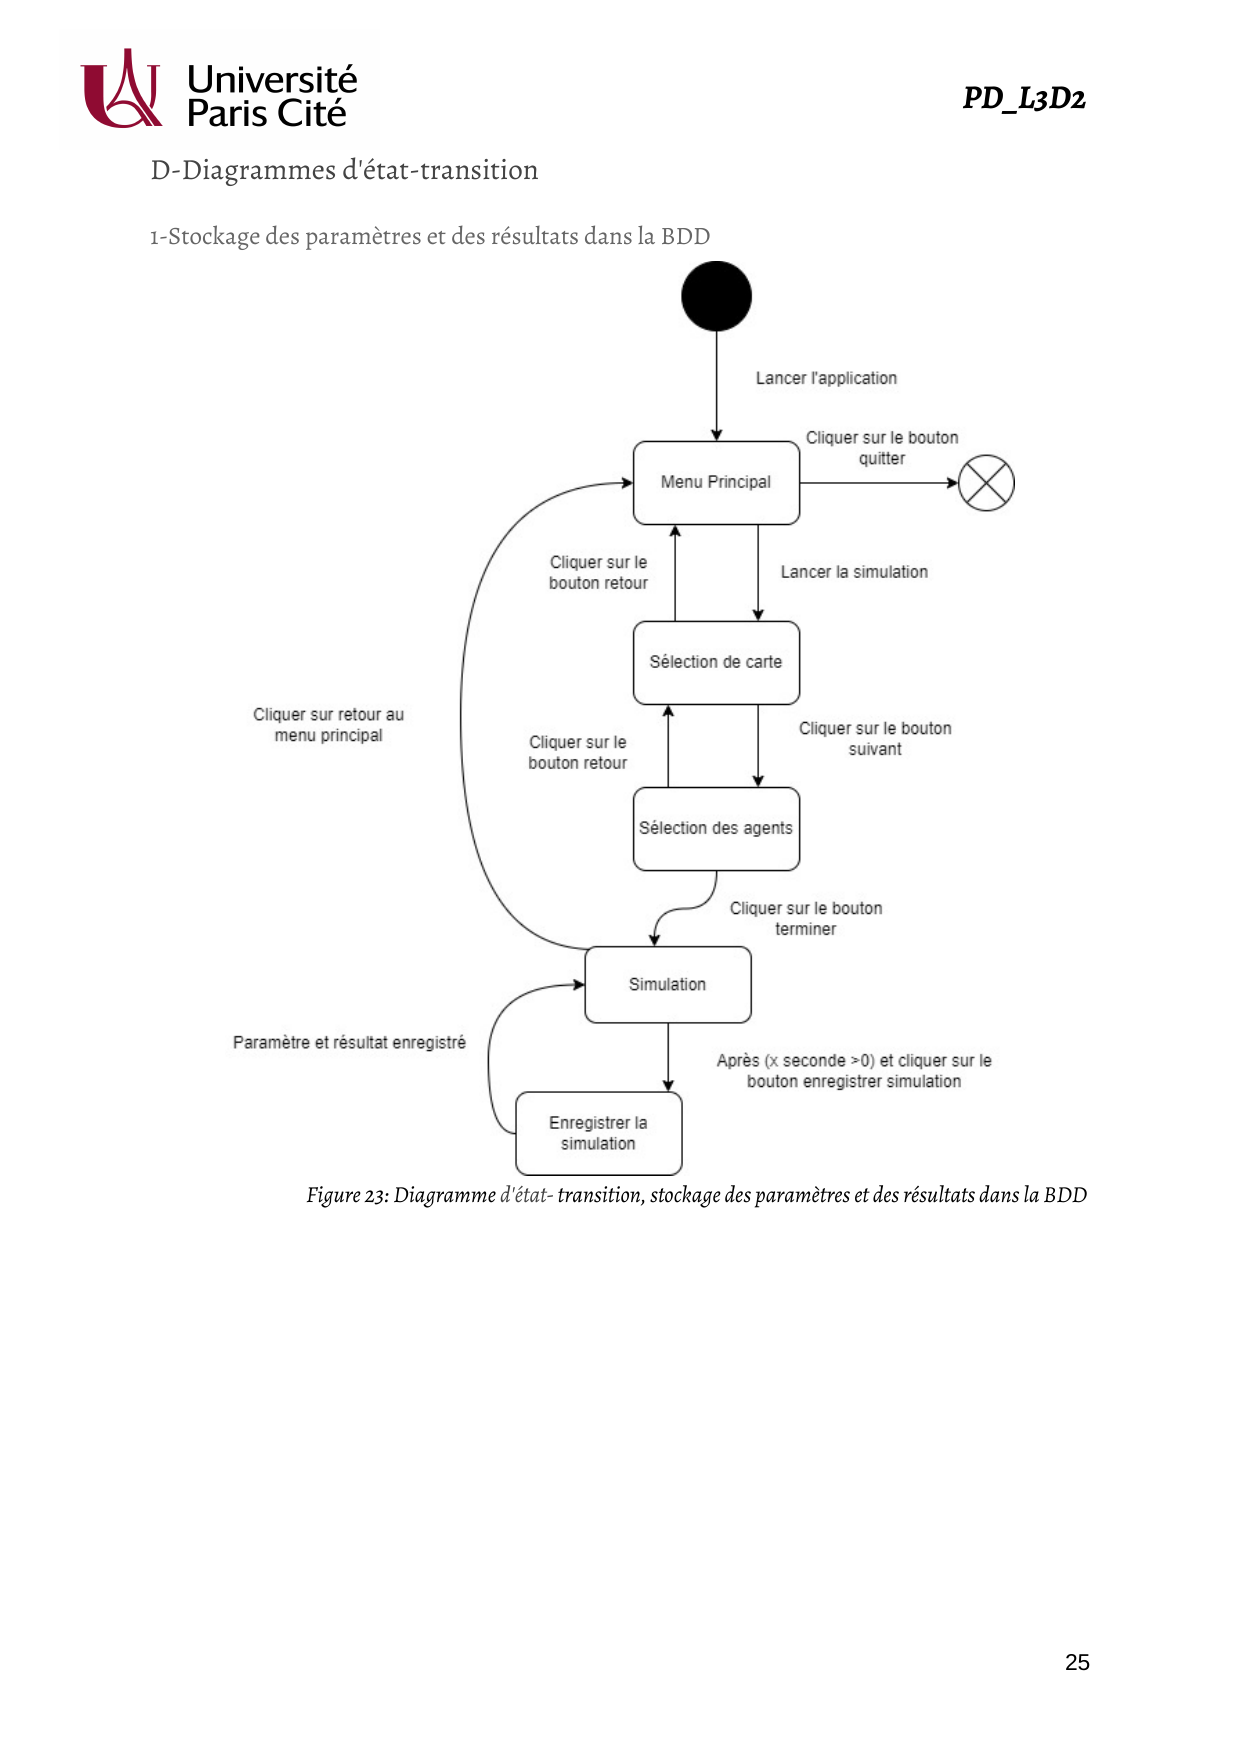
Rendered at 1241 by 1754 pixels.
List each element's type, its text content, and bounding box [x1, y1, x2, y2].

subtitle 1-Stockage des paramètres et des résultats dans la BDD [150, 219, 1090, 253]
picture [225, 261, 1015, 1176]
picture [59, 29, 380, 150]
text Figure 23: Diagramme d'état- transition, stockage des paramètres et des résultats dans la BDD [150, 1179, 1090, 1211]
subtitle D-Diagrammes d'état-transition [150, 150, 1090, 190]
